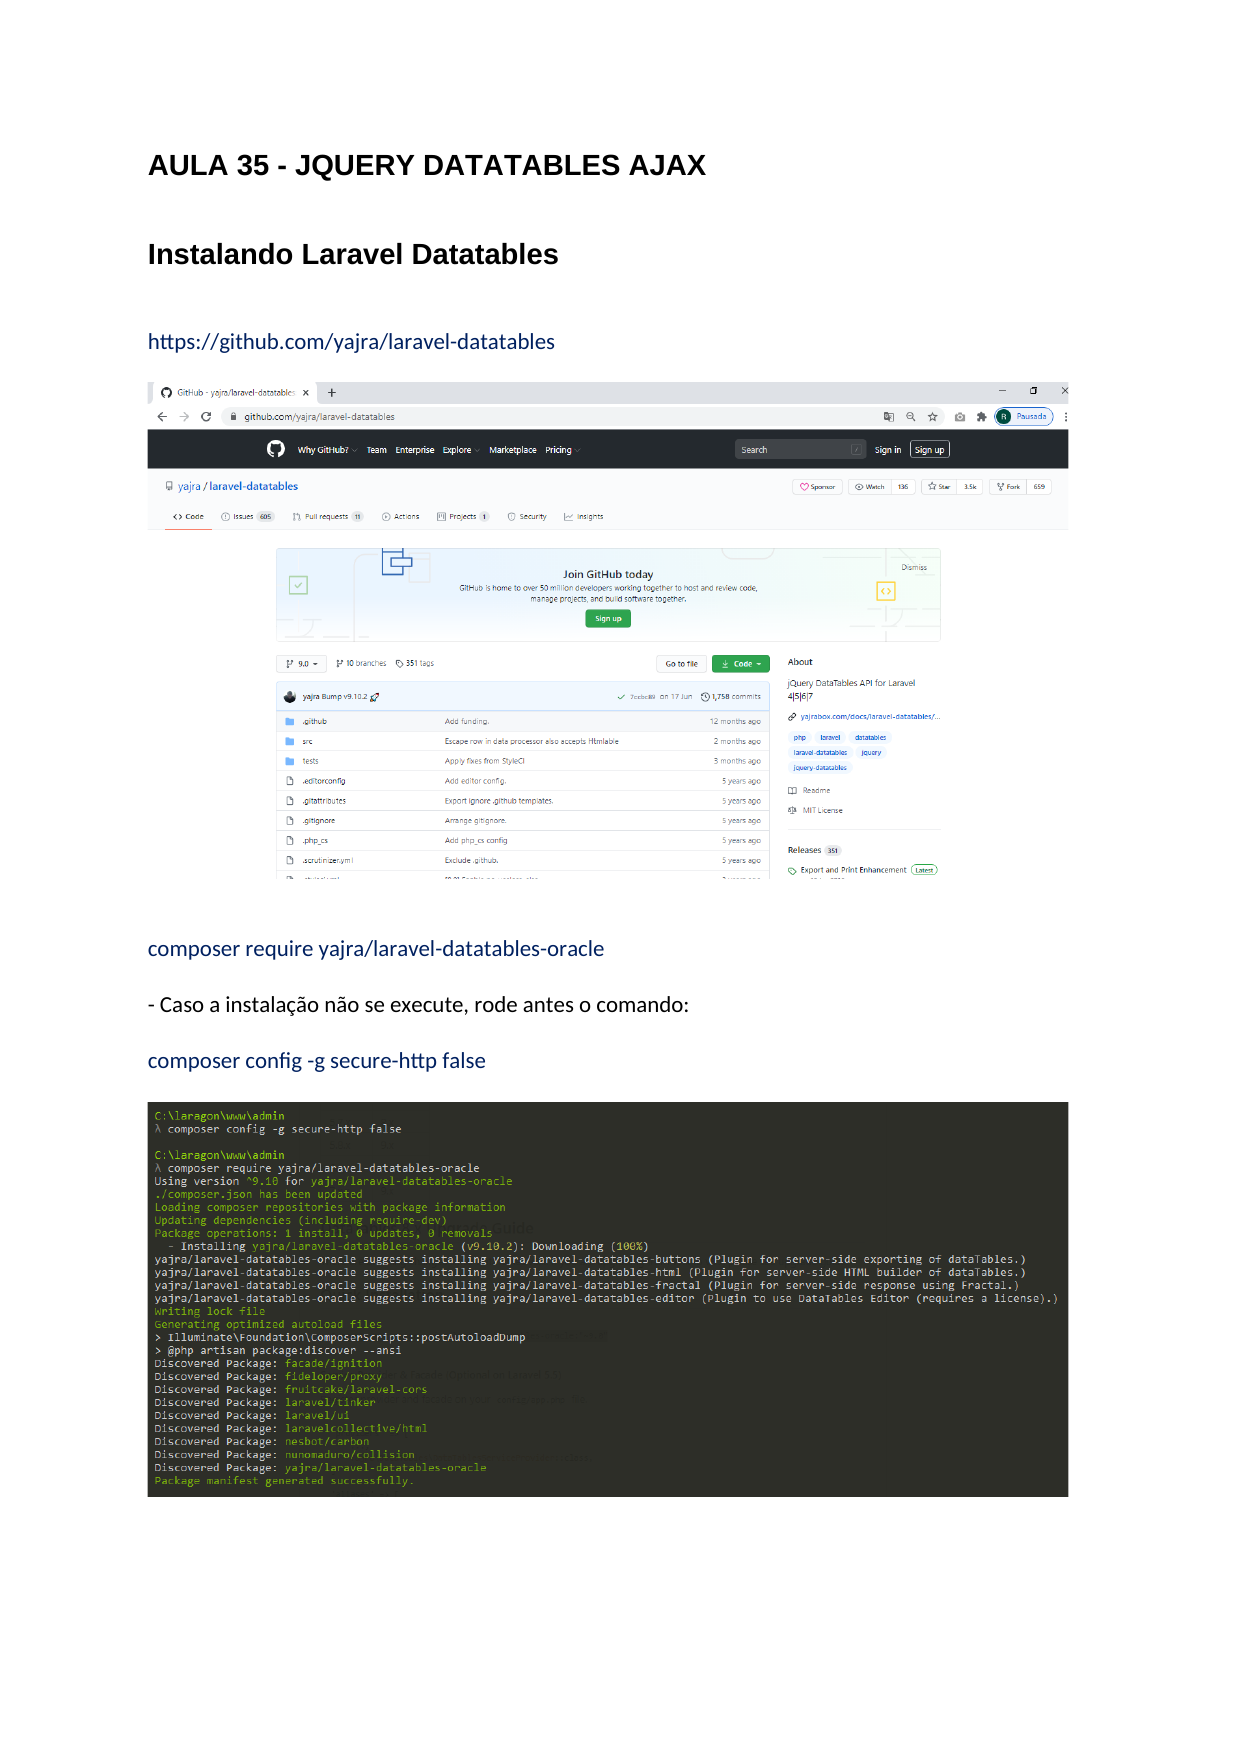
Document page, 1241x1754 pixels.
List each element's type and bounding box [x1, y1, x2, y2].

picture [147, 1102, 1069, 1497]
picture [147, 382, 1069, 879]
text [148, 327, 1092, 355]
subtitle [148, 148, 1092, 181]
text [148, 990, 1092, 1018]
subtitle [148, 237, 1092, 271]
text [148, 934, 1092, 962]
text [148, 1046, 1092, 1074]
